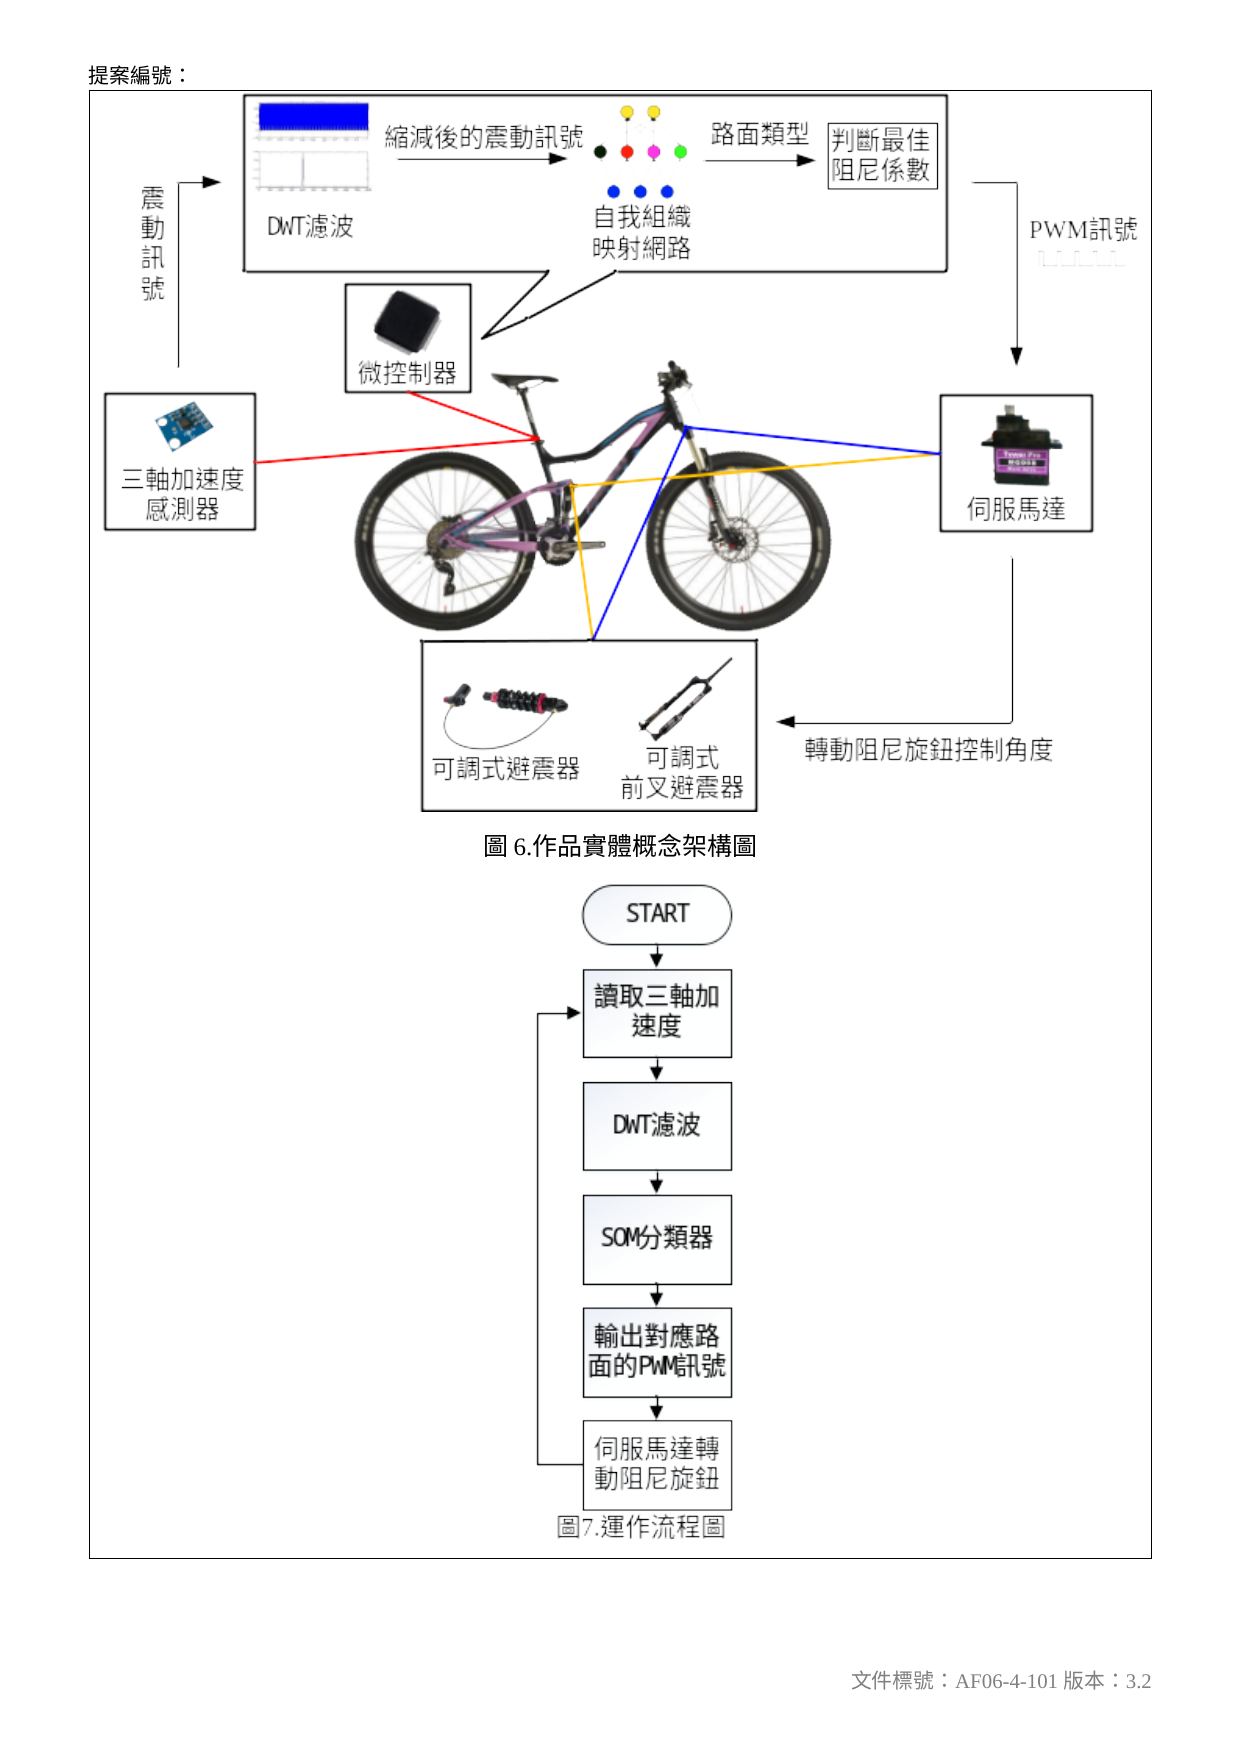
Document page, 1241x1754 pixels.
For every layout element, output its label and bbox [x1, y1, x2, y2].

table_cell [90, 91, 1151, 1558]
